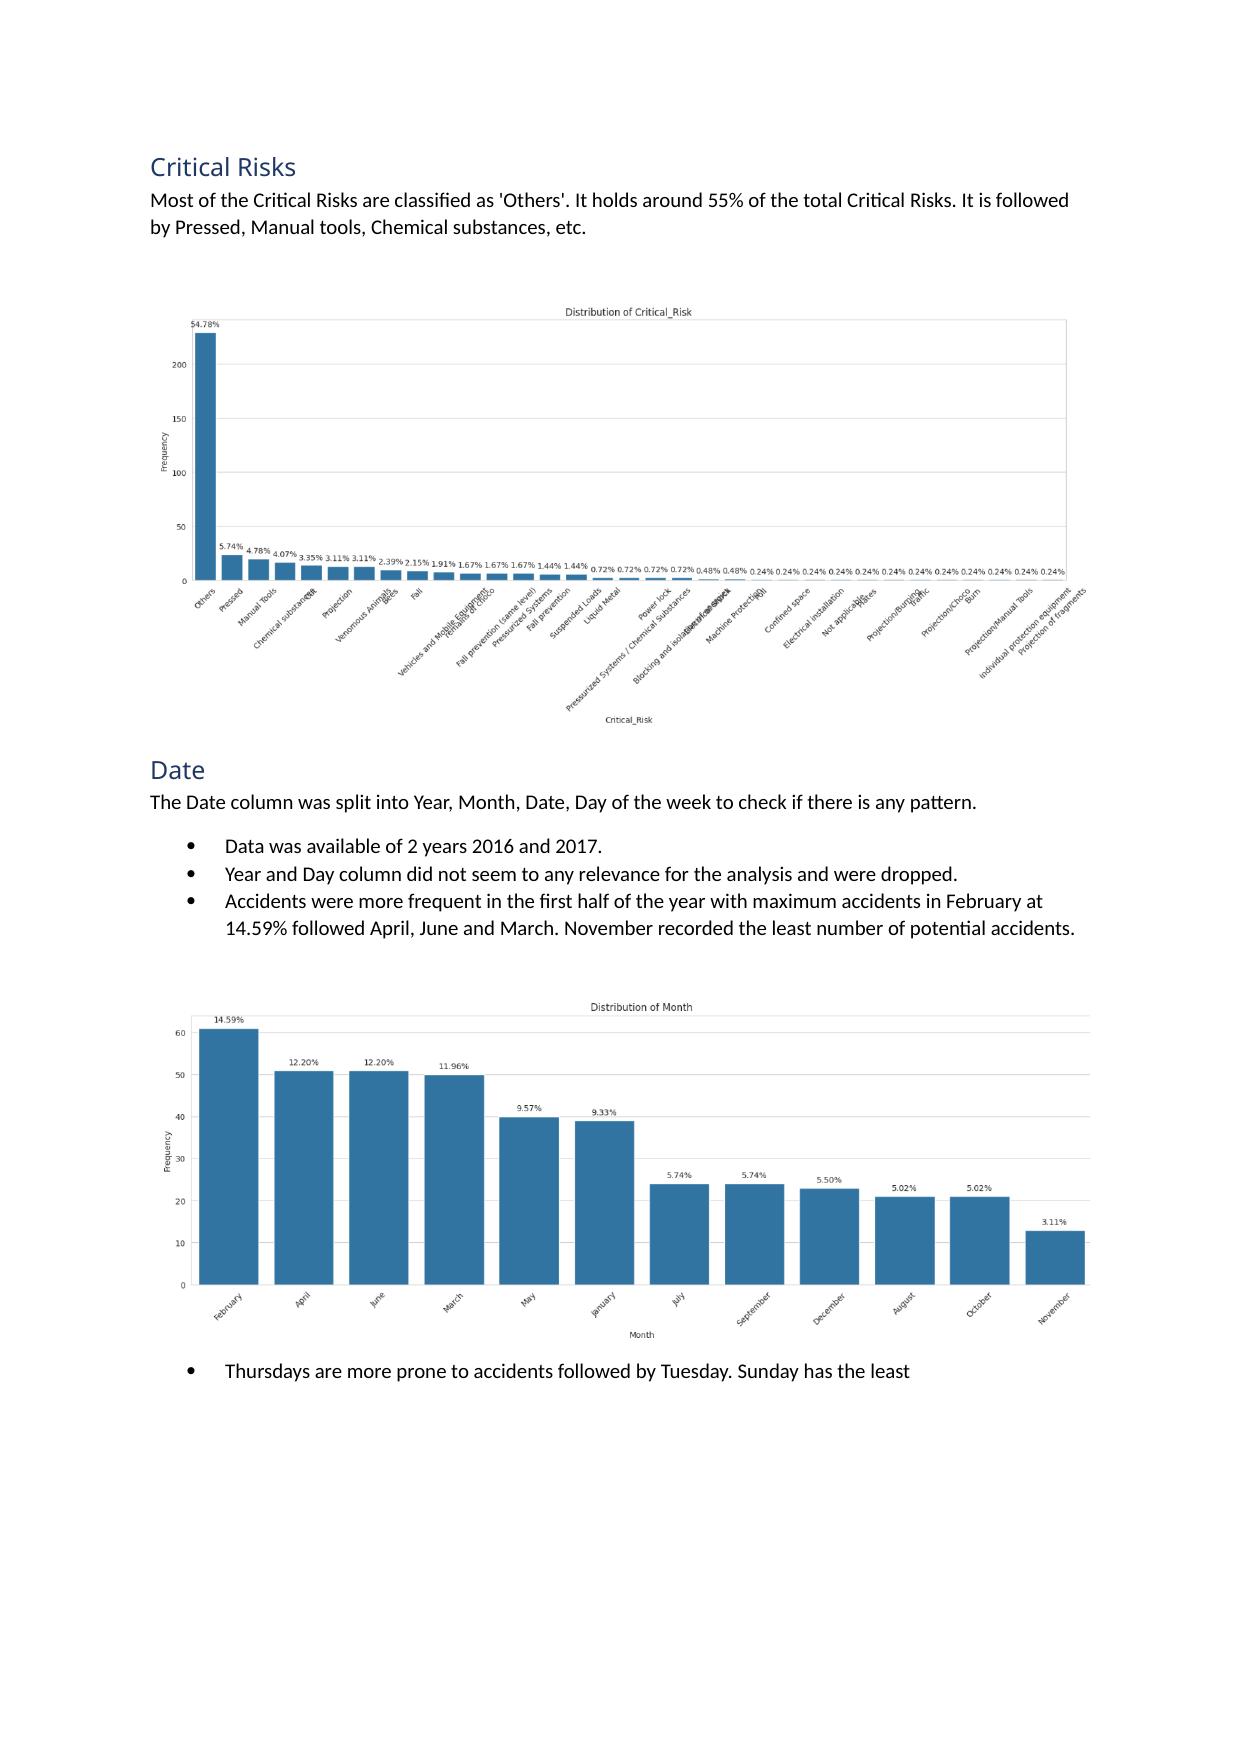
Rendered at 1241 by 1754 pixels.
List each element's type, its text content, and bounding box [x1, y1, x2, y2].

subtitle Date [150, 752, 1090, 787]
picture [150, 302, 1091, 734]
picture [150, 1003, 1091, 1340]
text Most of the Critical Risks are classified as 'Others'. It holds around 55% of the total Critical Risks. It is followed by Pressed, Manual tools, Chemical substances, etc. [150, 187, 1090, 239]
list Data was available of 2 years 2016 and 2017. [187, 833, 1090, 859]
list Accidents were more frequent in the first half of the year with maximum accidents in February at 14.59% followed April, June and March. November recorded the least number of potential accidents. [187, 888, 1090, 941]
subtitle Critical Risks [150, 150, 1090, 184]
list Thursdays are more prone to accidents followed by Tuesday. Sunday has the least [187, 1359, 1090, 1384]
text The Date column was split into Year, Month, Date, Day of the week to check if there is any pattern. [150, 789, 1090, 815]
list Year and Day column did not seem to any relevance for the analysis and were dropped. [187, 861, 1090, 886]
